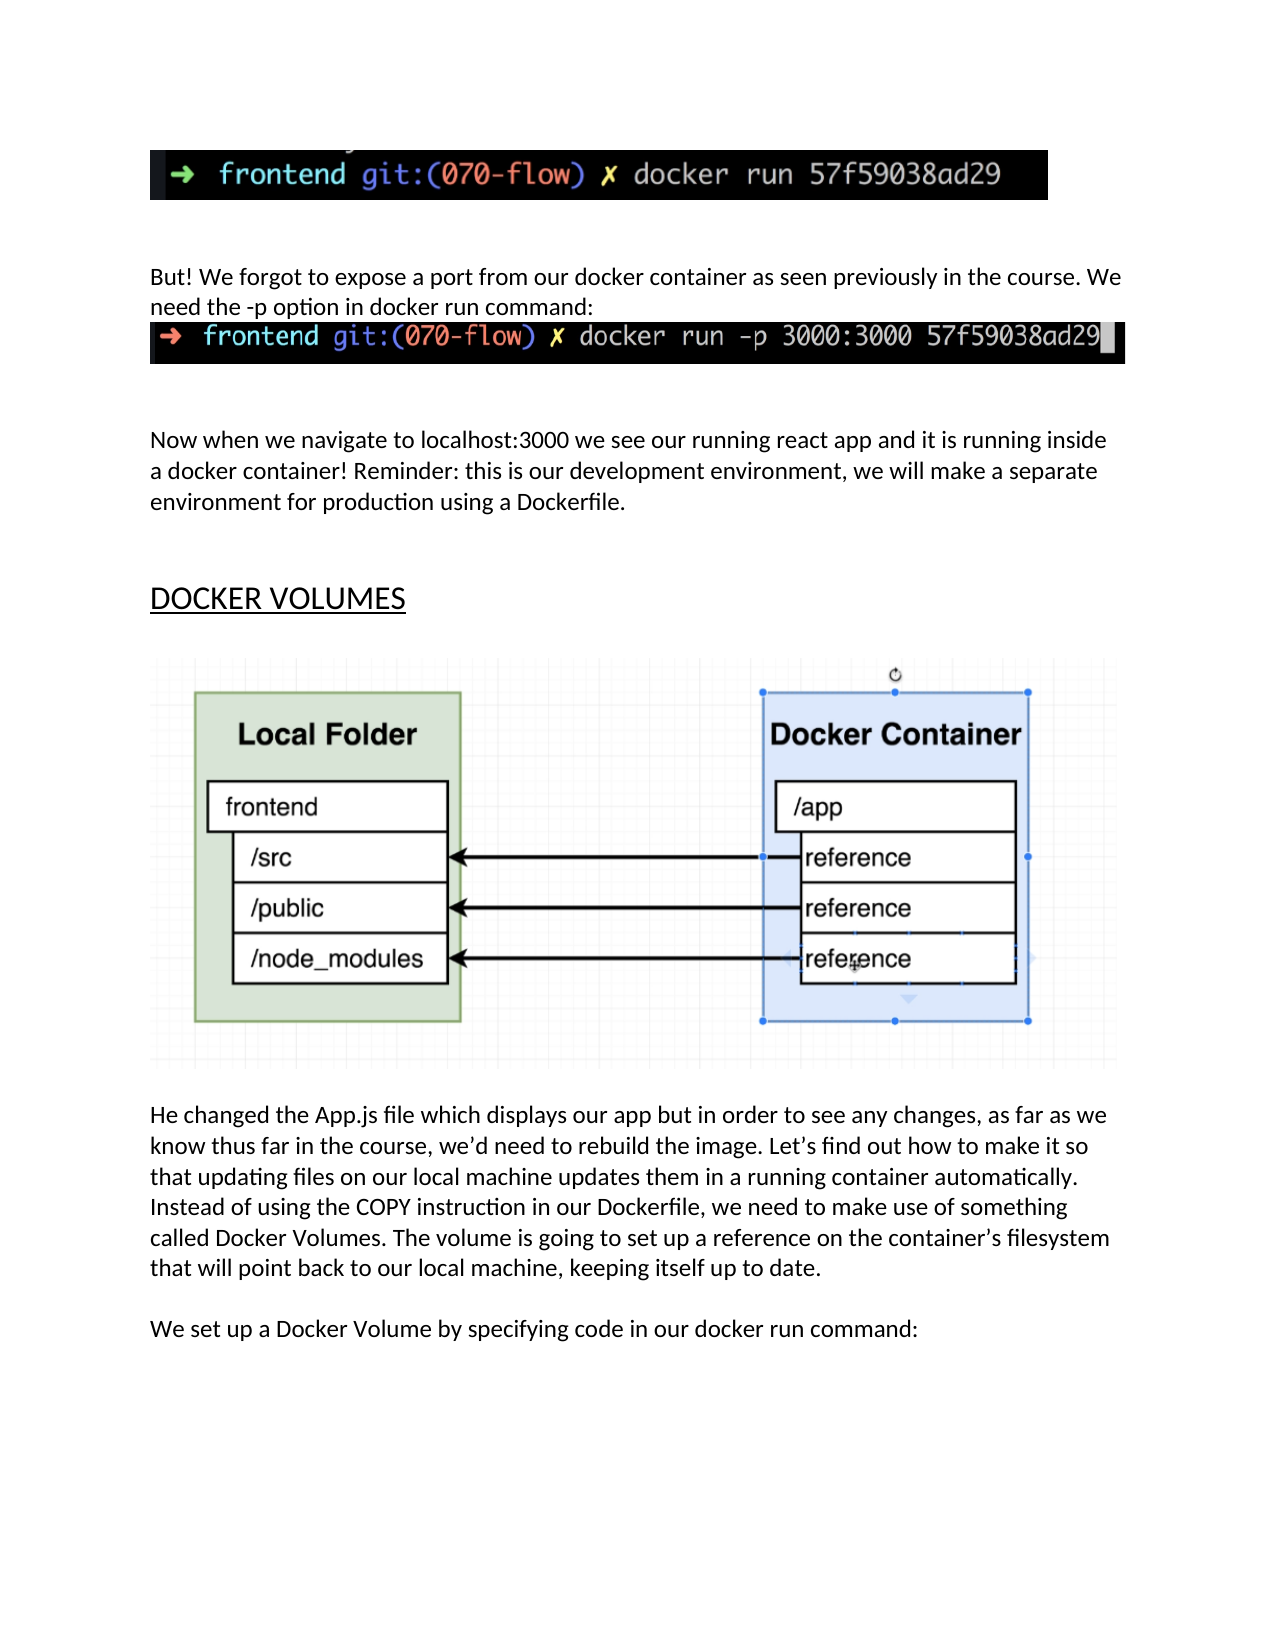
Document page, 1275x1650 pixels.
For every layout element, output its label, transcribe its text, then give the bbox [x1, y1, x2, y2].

text Now when we navigate to localhost:3000 we see our running react app and it is running inside a docker container! Reminder: this is our development environment, we will make a separate environment for production using a Dockerfile. [150, 424, 1125, 516]
text But! We forgot to expose a port from our docker container as seen previously in the course. We need the -p option in docker run command: [150, 261, 1125, 322]
picture [150, 658, 1117, 1069]
text DOCKER VOLUMES [150, 577, 1125, 618]
text He changed the App.js file which displays our app but in order to see any changes, as far as we know thus far in the course, we’d need to rebuild the image. Let’s find out how to make it so that updating files on our local machine updates them in a running container automatically. Instead of using the COPY instruction in our Dockerfile, we need to make use of something called Docker Volumes. The volume is going to set up a reference on the container’s filesystem that will point back to our local machine, keeping itself up to date. [150, 1099, 1125, 1283]
picture [150, 322, 1125, 364]
text We set up a Docker Volume by specifying code in our docker run command: [150, 1313, 1125, 1374]
picture [150, 150, 1048, 200]
